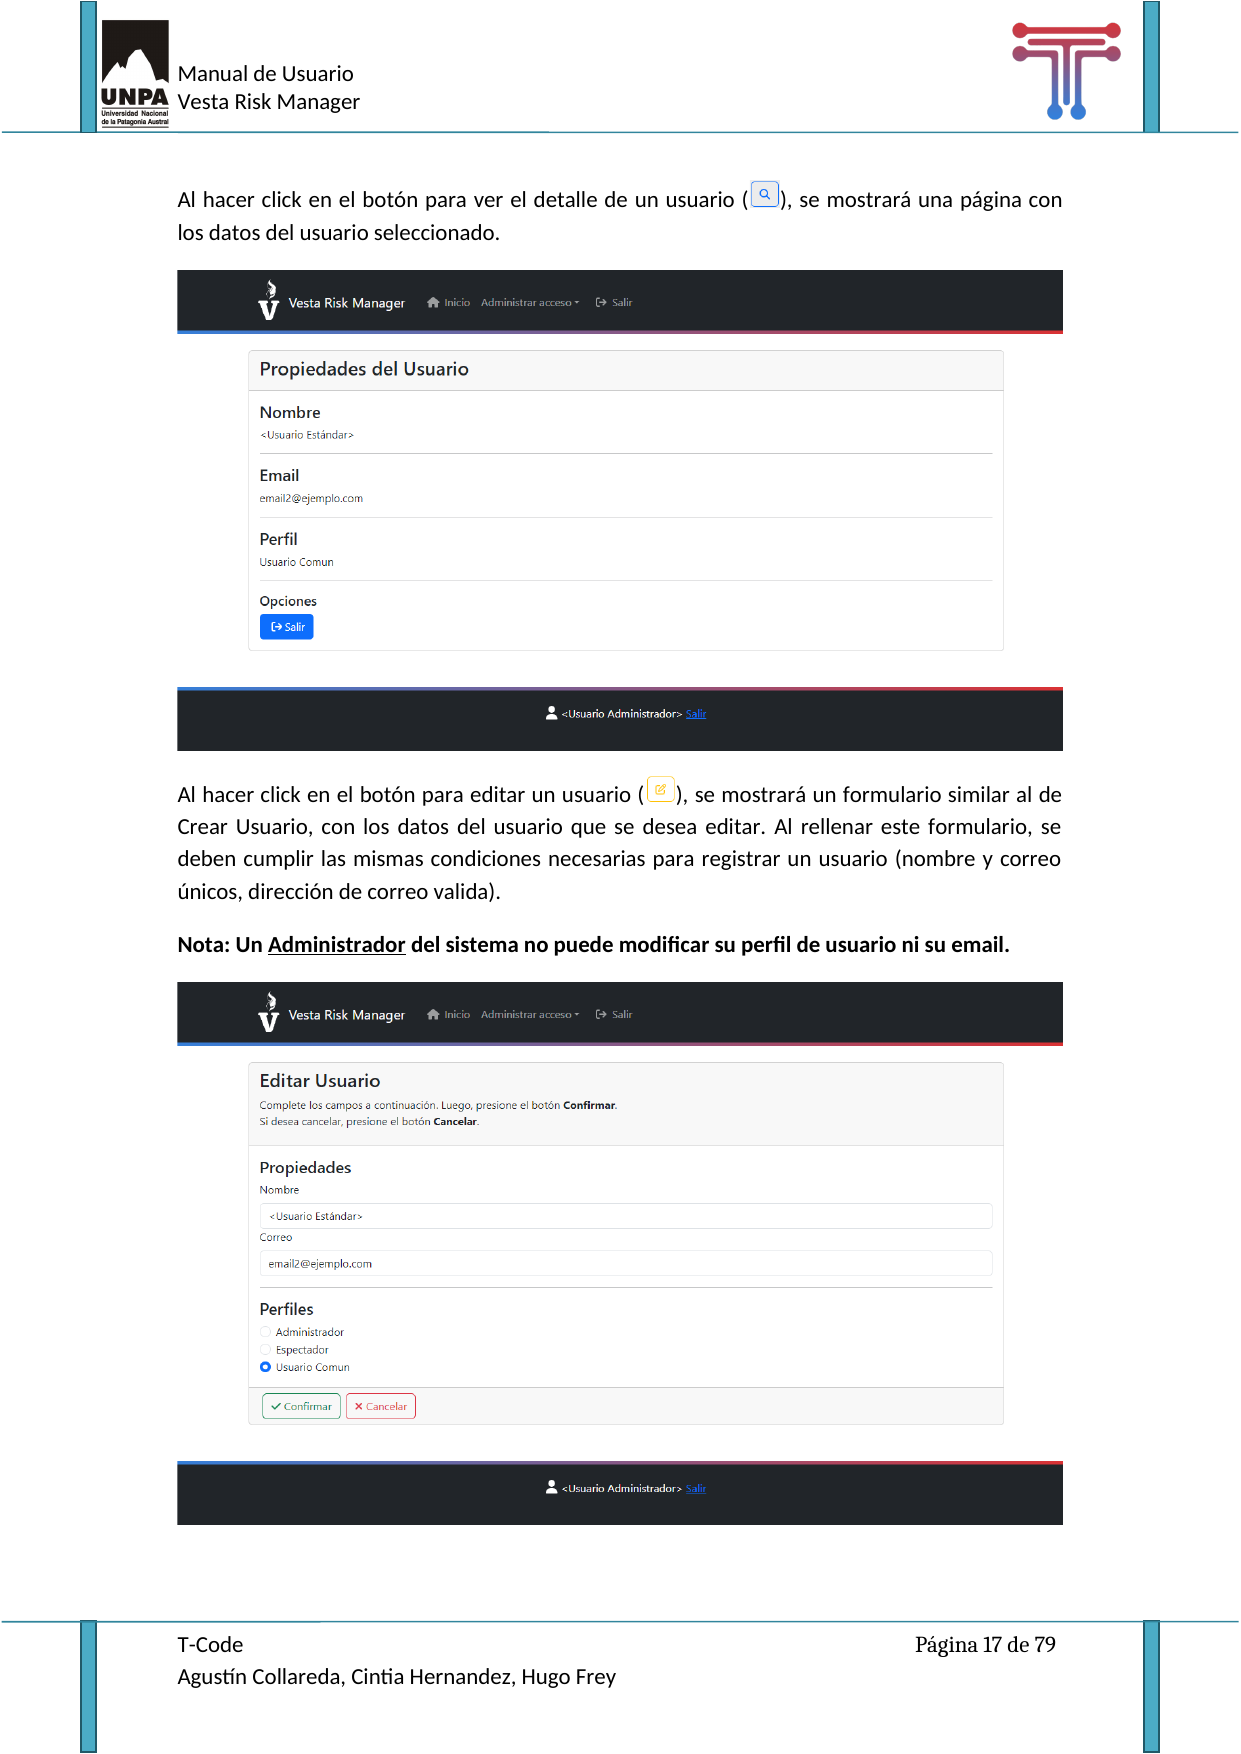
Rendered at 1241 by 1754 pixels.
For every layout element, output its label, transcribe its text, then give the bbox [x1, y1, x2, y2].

text Nota: Un Administrador del sistema no puede modificar su perfil de usuario ni su email. [177, 930, 1063, 958]
picture [177, 982, 1063, 1525]
picture [1012, 19, 1122, 122]
picture [177, 270, 1063, 751]
picture [100, 18, 170, 129]
text Al hacer click en el botón para ver el detalle de un usuario (), se mostrará una página con los datos del usuario seleccionado. [177, 181, 1063, 246]
picture [645, 775, 676, 803]
picture [749, 180, 780, 208]
text Al hacer click en el botón para editar un usuario (), se mostrará un formulario similar al de Crear Usuario, con los datos del usuario que se desea editar. Al rellenar este formulario, se deben cumplir las mismas condiciones necesarias para registrar un usuario (nombre y correo únicos, dirección de correo valida). [177, 776, 1063, 905]
